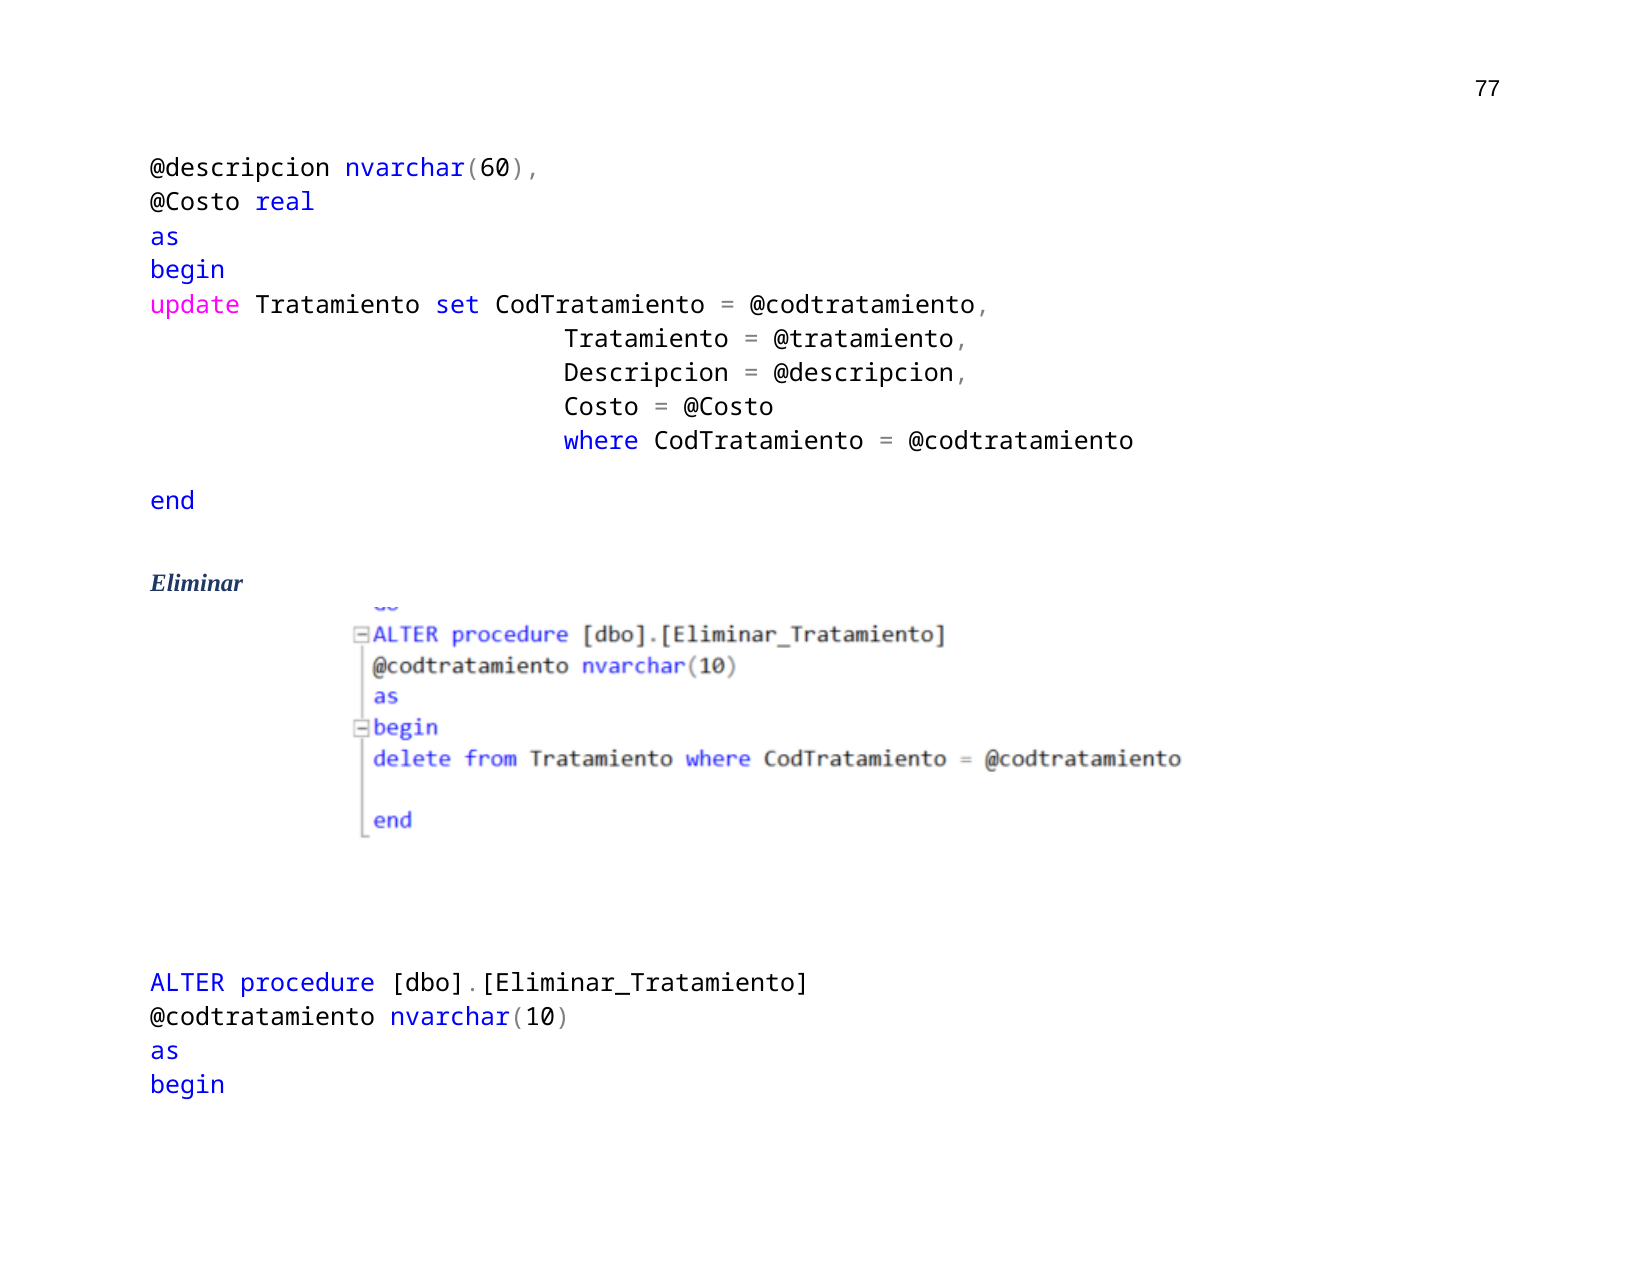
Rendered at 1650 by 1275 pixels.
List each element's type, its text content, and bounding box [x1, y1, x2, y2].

text ALTER procedure [dbo].[Eliminar_Tratamiento] [150, 965, 1500, 999]
text end [150, 483, 1500, 517]
text as [150, 218, 1500, 252]
text Costo = @Costo [150, 388, 1500, 422]
text update Tratamiento set CodTratamiento = @codtratamiento, [150, 286, 1500, 320]
text @Costo real [150, 184, 1500, 218]
text begin [150, 252, 1500, 286]
text where CodTratamiento = @codtratamiento [150, 422, 1500, 457]
text @codtratamiento nvarchar(10) [150, 999, 1500, 1033]
text @descripcion nvarchar(60), [150, 150, 1500, 184]
text Tratamiento = @tratamiento, [150, 320, 1500, 354]
text begin [150, 1067, 1500, 1101]
text Descripcion = @descripcion, [150, 354, 1500, 388]
text as [150, 1033, 1500, 1067]
subtitle Eliminar [150, 568, 1500, 596]
picture [349, 607, 1199, 841]
